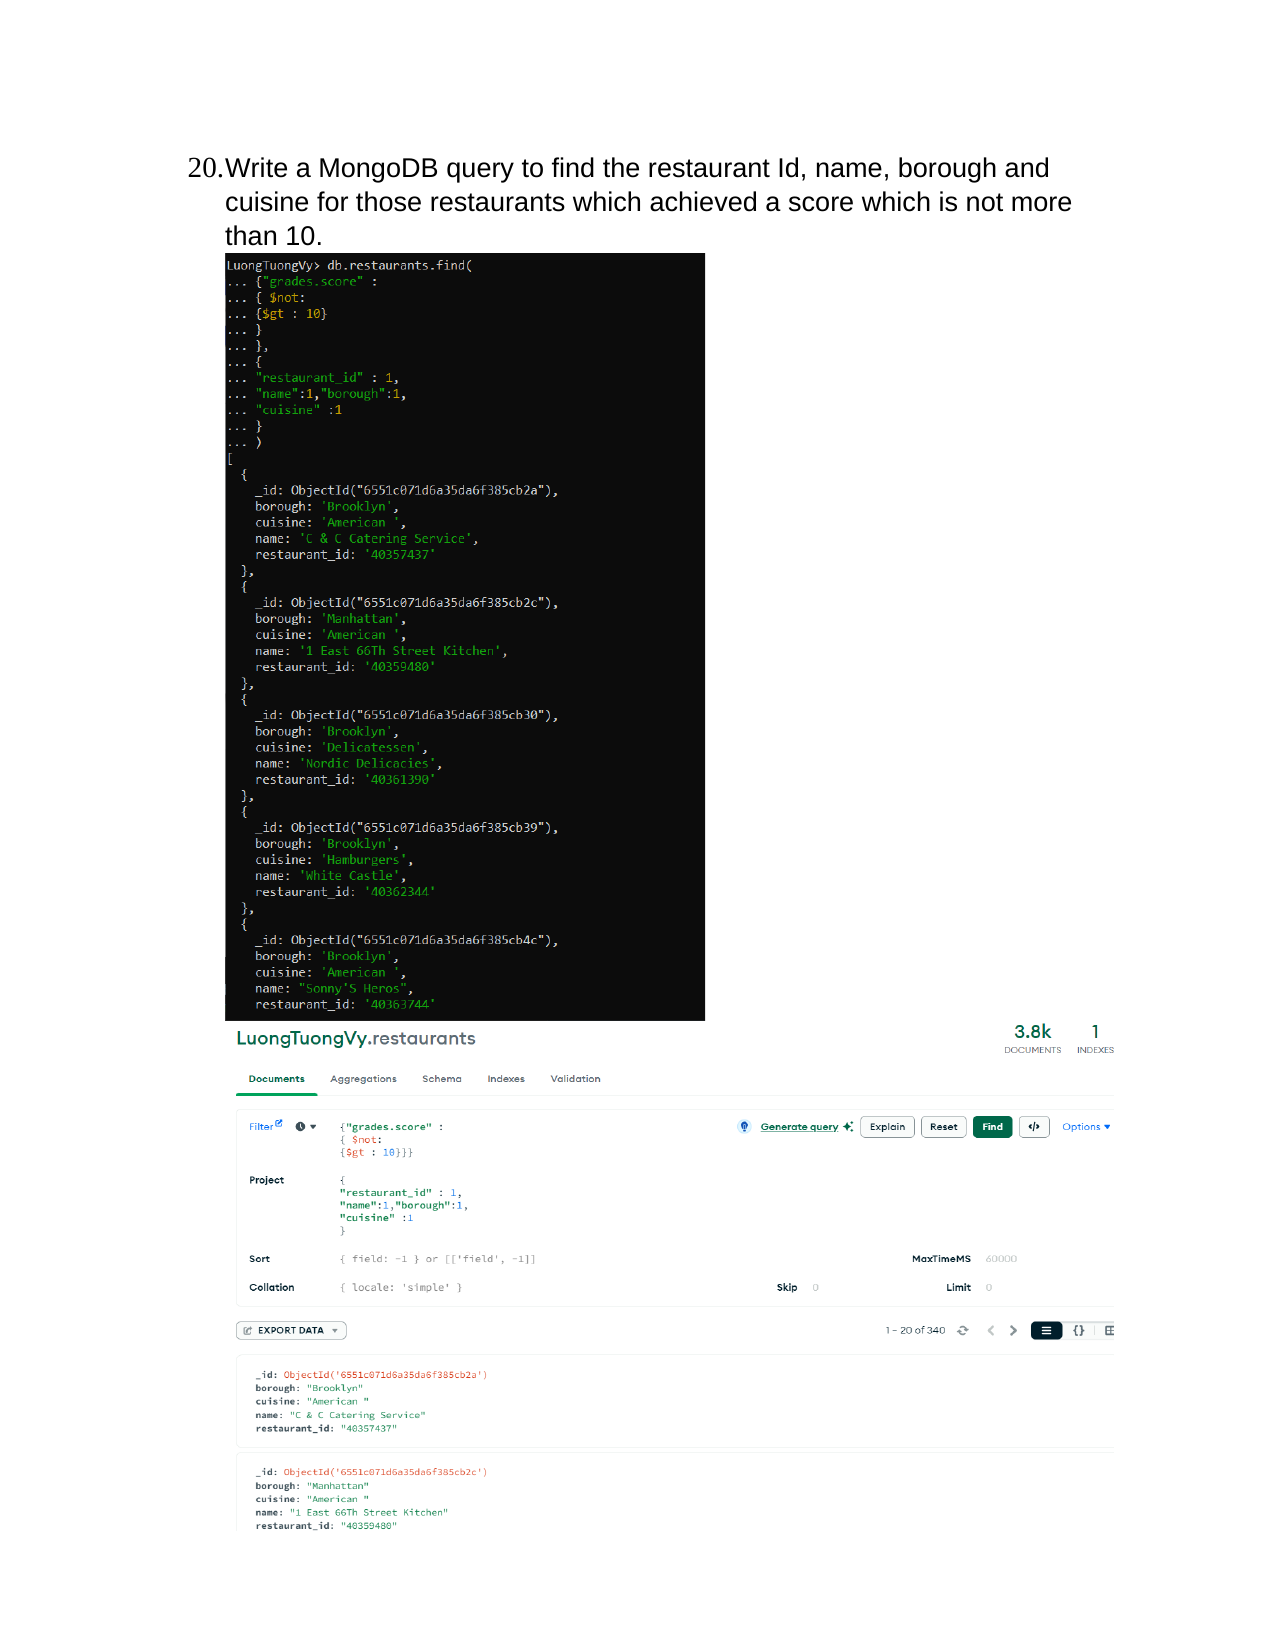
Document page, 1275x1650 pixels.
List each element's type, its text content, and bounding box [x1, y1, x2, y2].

picture [225, 253, 705, 1021]
picture [225, 1022, 1114, 1531]
